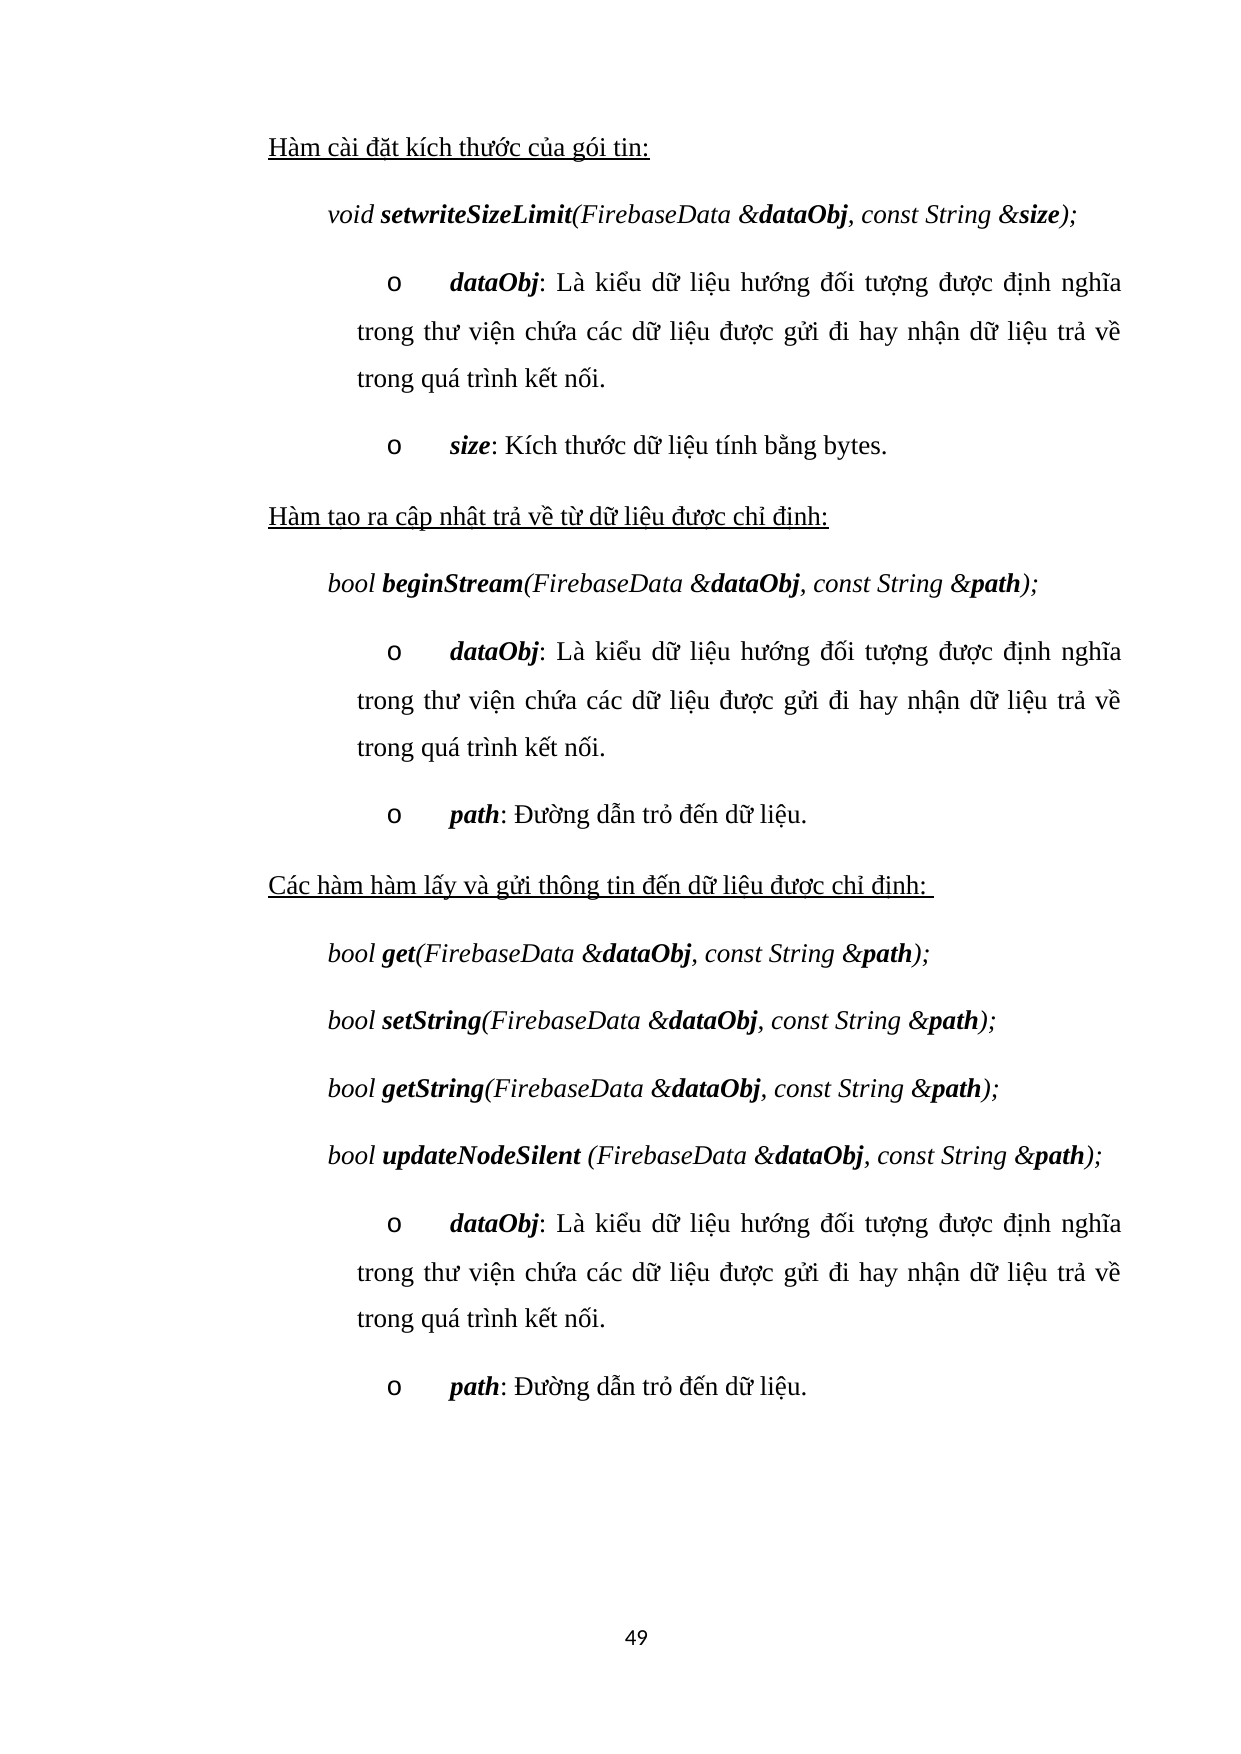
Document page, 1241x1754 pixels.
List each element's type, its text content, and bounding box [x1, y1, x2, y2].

list dataObj: Là kiểu dữ liệu hướng đối tượng được định nghĩa trong thư viện chứa các dữ liệu được gửi đi hay nhận dữ liệu trả về trong quá trình kết nối. [357, 635, 1122, 762]
list path: Đường dẫn trỏ đến dữ liệu. [357, 798, 1122, 832]
text bool getString(FirebaseData &dataObj, const String &path); [209, 1072, 1122, 1103]
text Hàm cài đặt kích thước của gói tin: [209, 131, 1122, 162]
text Các hàm hàm lấy và gửi thông tin đến dữ liệu được chỉ định: [209, 869, 1122, 900]
text bool setString(FirebaseData &dataObj, const String &path); [209, 1004, 1122, 1035]
text void setwriteSizeLimit(FirebaseData &dataObj, const String &size); [209, 198, 1122, 230]
text bool beginStream(FirebaseData &dataObj, const String &path); [209, 568, 1122, 599]
list size: Kích thước dữ liệu tính bằng bytes. [357, 429, 1122, 463]
list dataObj: Là kiểu dữ liệu hướng đối tượng được định nghĩa trong thư viện chứa các dữ liệu được gửi đi hay nhận dữ liệu trả về trong quá trình kết nối. [357, 1207, 1122, 1333]
list path: Đường dẫn trỏ đến dữ liệu. [357, 1370, 1122, 1403]
text Hàm tạo ra cập nhật trả về từ dữ liệu được chỉ định: [209, 500, 1122, 531]
text bool updateNodeSilent (FirebaseData &dataObj, const String &path); [209, 1139, 1122, 1170]
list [357, 266, 1122, 393]
text bool get(FirebaseData &dataObj, const String &path); [209, 937, 1122, 968]
